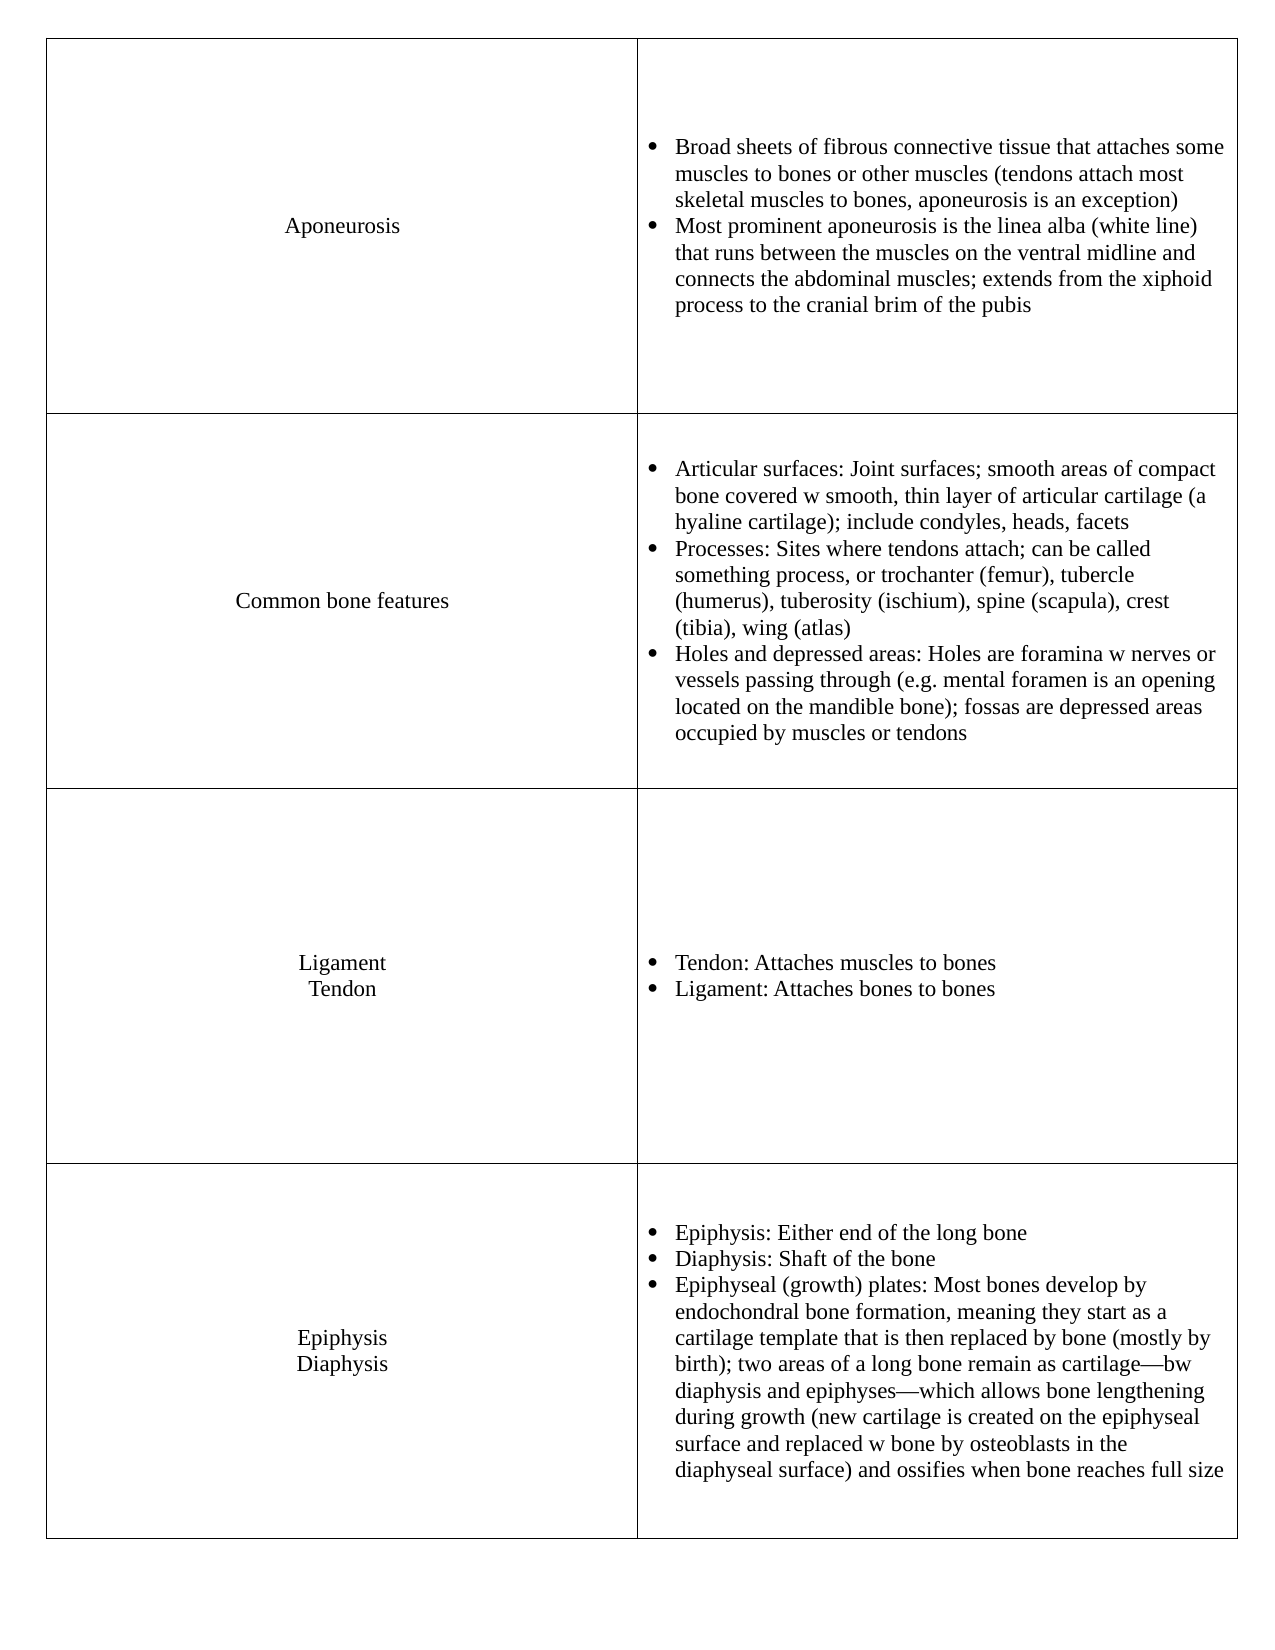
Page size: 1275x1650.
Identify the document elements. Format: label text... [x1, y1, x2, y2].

table_cell Broad sheets of fibrous connective tissue that attaches some muscles to bones or other muscles (tendons attach most skeletal muscles to bones, aponeurosis is an exception) Most prominent aponeurosis is the linea alba (white line) that runs between the muscles on the ventral midline and connects the abdominal muscles; extends from the xiphoid process to the cranial brim of the pubis [638, 39, 1237, 412]
table_cell Common bone features [47, 414, 637, 787]
table_cell Articular surfaces: Joint surfaces; smooth areas of compact bone covered w smooth, thin layer of articular cartilage (a hyaline cartilage); include condyles, heads, facets Processes: Sites where tendons attach; can be called something process, or trochanter (femur), tubercle (humerus), tuberosity (ischium), spine (scapula), crest (tibia), wing (atlas) Holes and depressed areas: Holes are foramina w nerves or vessels passing through (e.g. mental foramen is an opening located on the mandible bone); fossas are depressed areas occupied by muscles or tendons [638, 414, 1237, 787]
table_cell Epiphysis Diaphysis [47, 1164, 637, 1537]
table_cell Epiphysis: Either end of the long bone Diaphysis: Shaft of the bone Epiphyseal (growth) plates: Most bones develop by endochondral bone formation, meaning they start as a cartilage template that is then replaced by bone (mostly by birth); two areas of a long bone remain as cartilage—bw diaphysis and epiphyses—which allows bone lengthening during growth (new cartilage is created on the epiphyseal surface and replaced w bone by osteoblasts in the diaphyseal surface) and ossifies when bone reaches full size [638, 1164, 1237, 1537]
table_cell Ligament Tendon [47, 789, 637, 1162]
table_cell Tendon: Attaches muscles to bones Ligament: Attaches bones to bones [638, 789, 1237, 1162]
table_cell Aponeurosis [47, 39, 637, 412]
